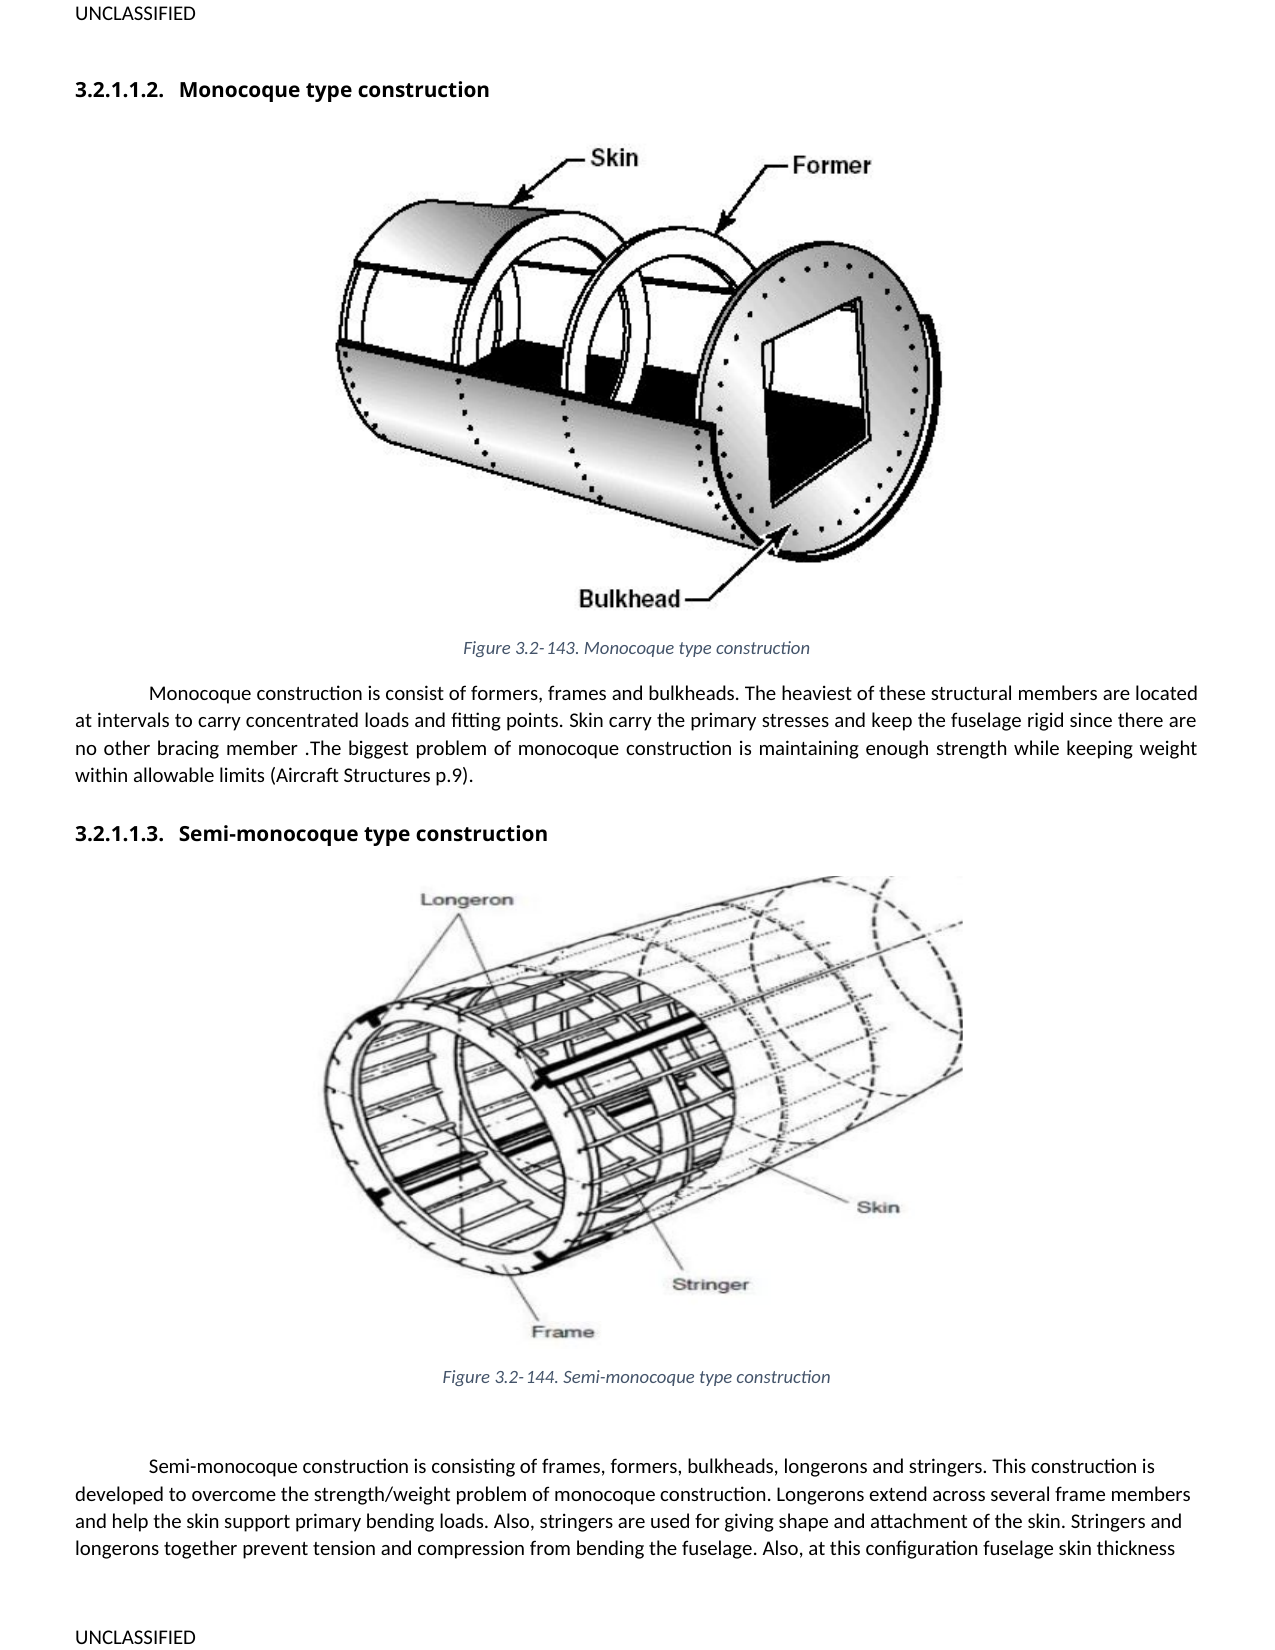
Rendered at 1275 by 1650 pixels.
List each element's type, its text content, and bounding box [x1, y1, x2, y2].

subtitle Monocoque type construction [75, 75, 1200, 103]
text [75, 1453, 1200, 1561]
picture [312, 876, 963, 1349]
picture [312, 132, 963, 618]
subtitle Semi-monocoque type construction [75, 819, 1200, 847]
text Monocoque construction is consist of formers, frames and bulkheads. The heaviest of these structural members are located at intervals to carry concentrated loads and fitting points. Skin carry the primary stresses and keep the fuselage rigid since there are no other bracing member .The biggest problem of monocoque construction is maintaining enough strength while keeping weight within allowable limits (Aircraft Structures p.9). [75, 680, 1200, 787]
